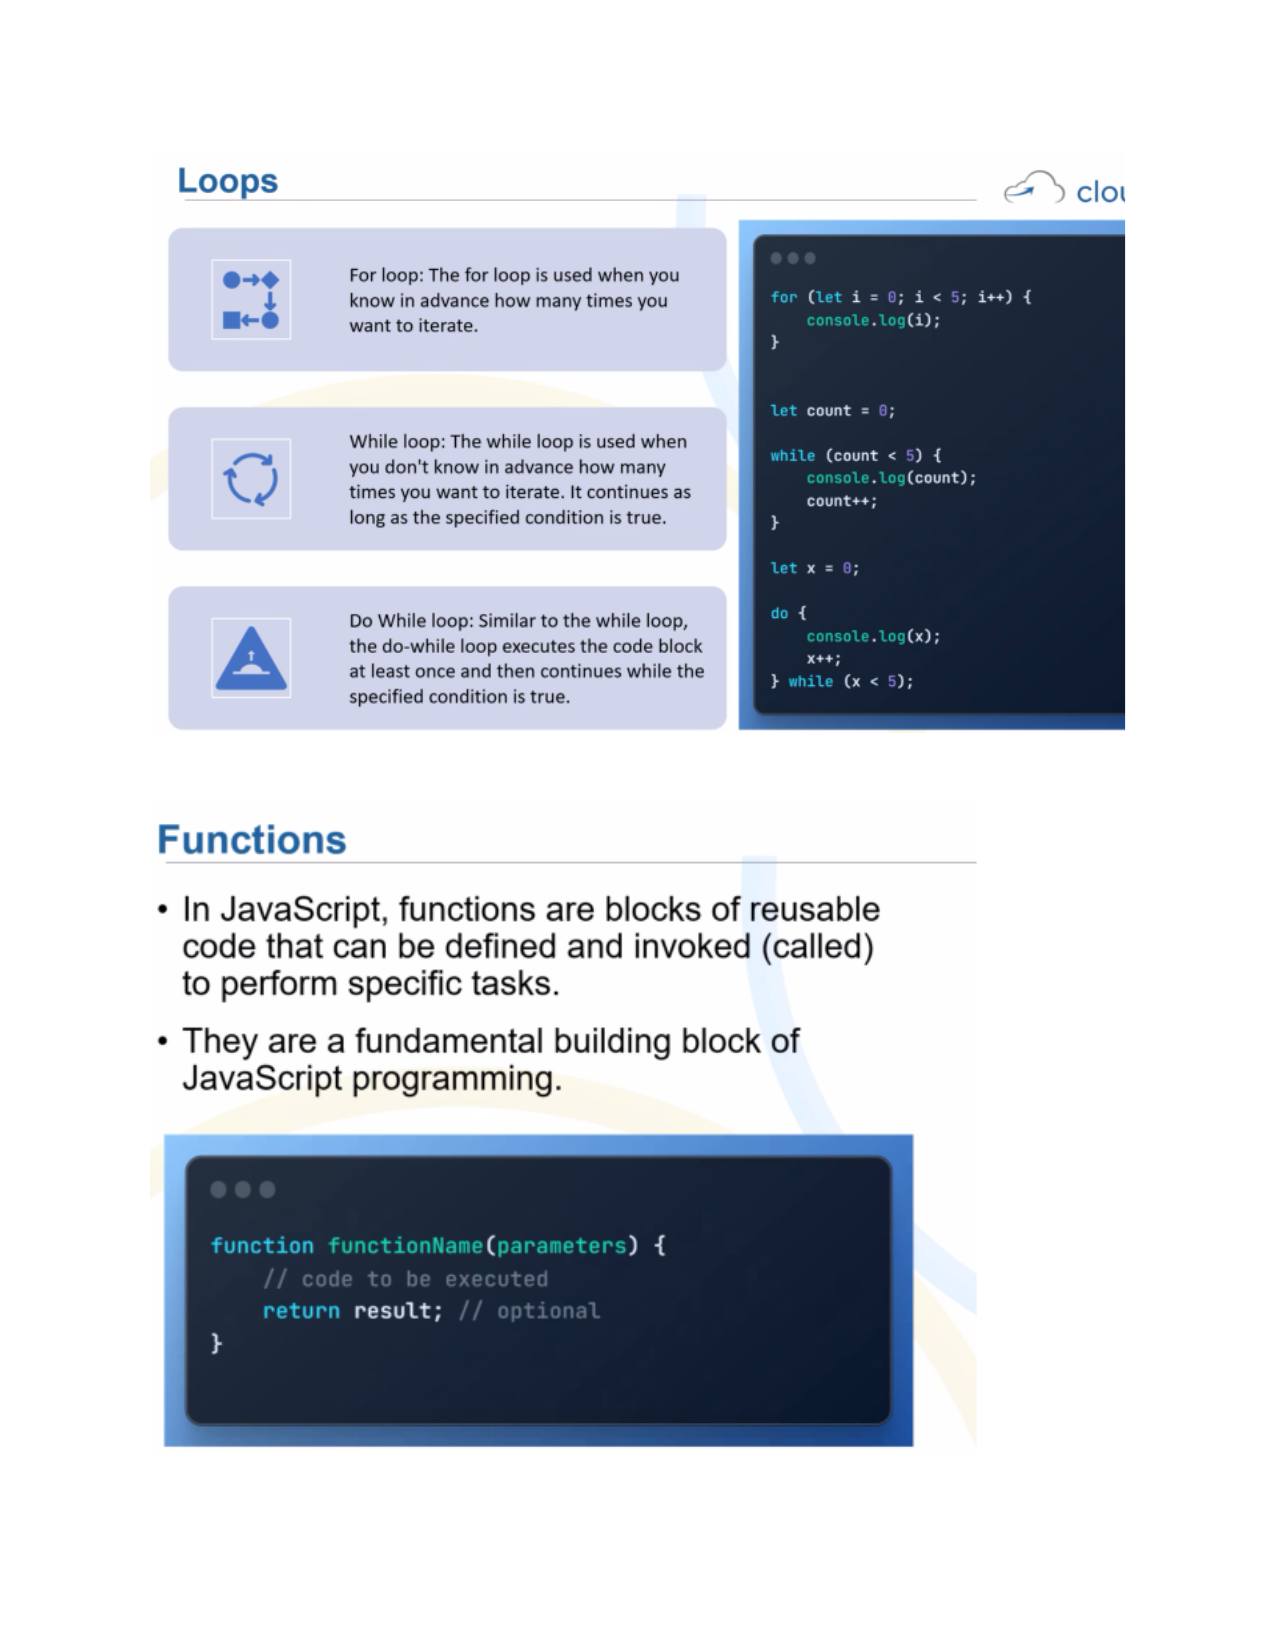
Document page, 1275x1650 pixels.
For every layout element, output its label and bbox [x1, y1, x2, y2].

picture [150, 150, 1125, 733]
picture [150, 798, 977, 1458]
